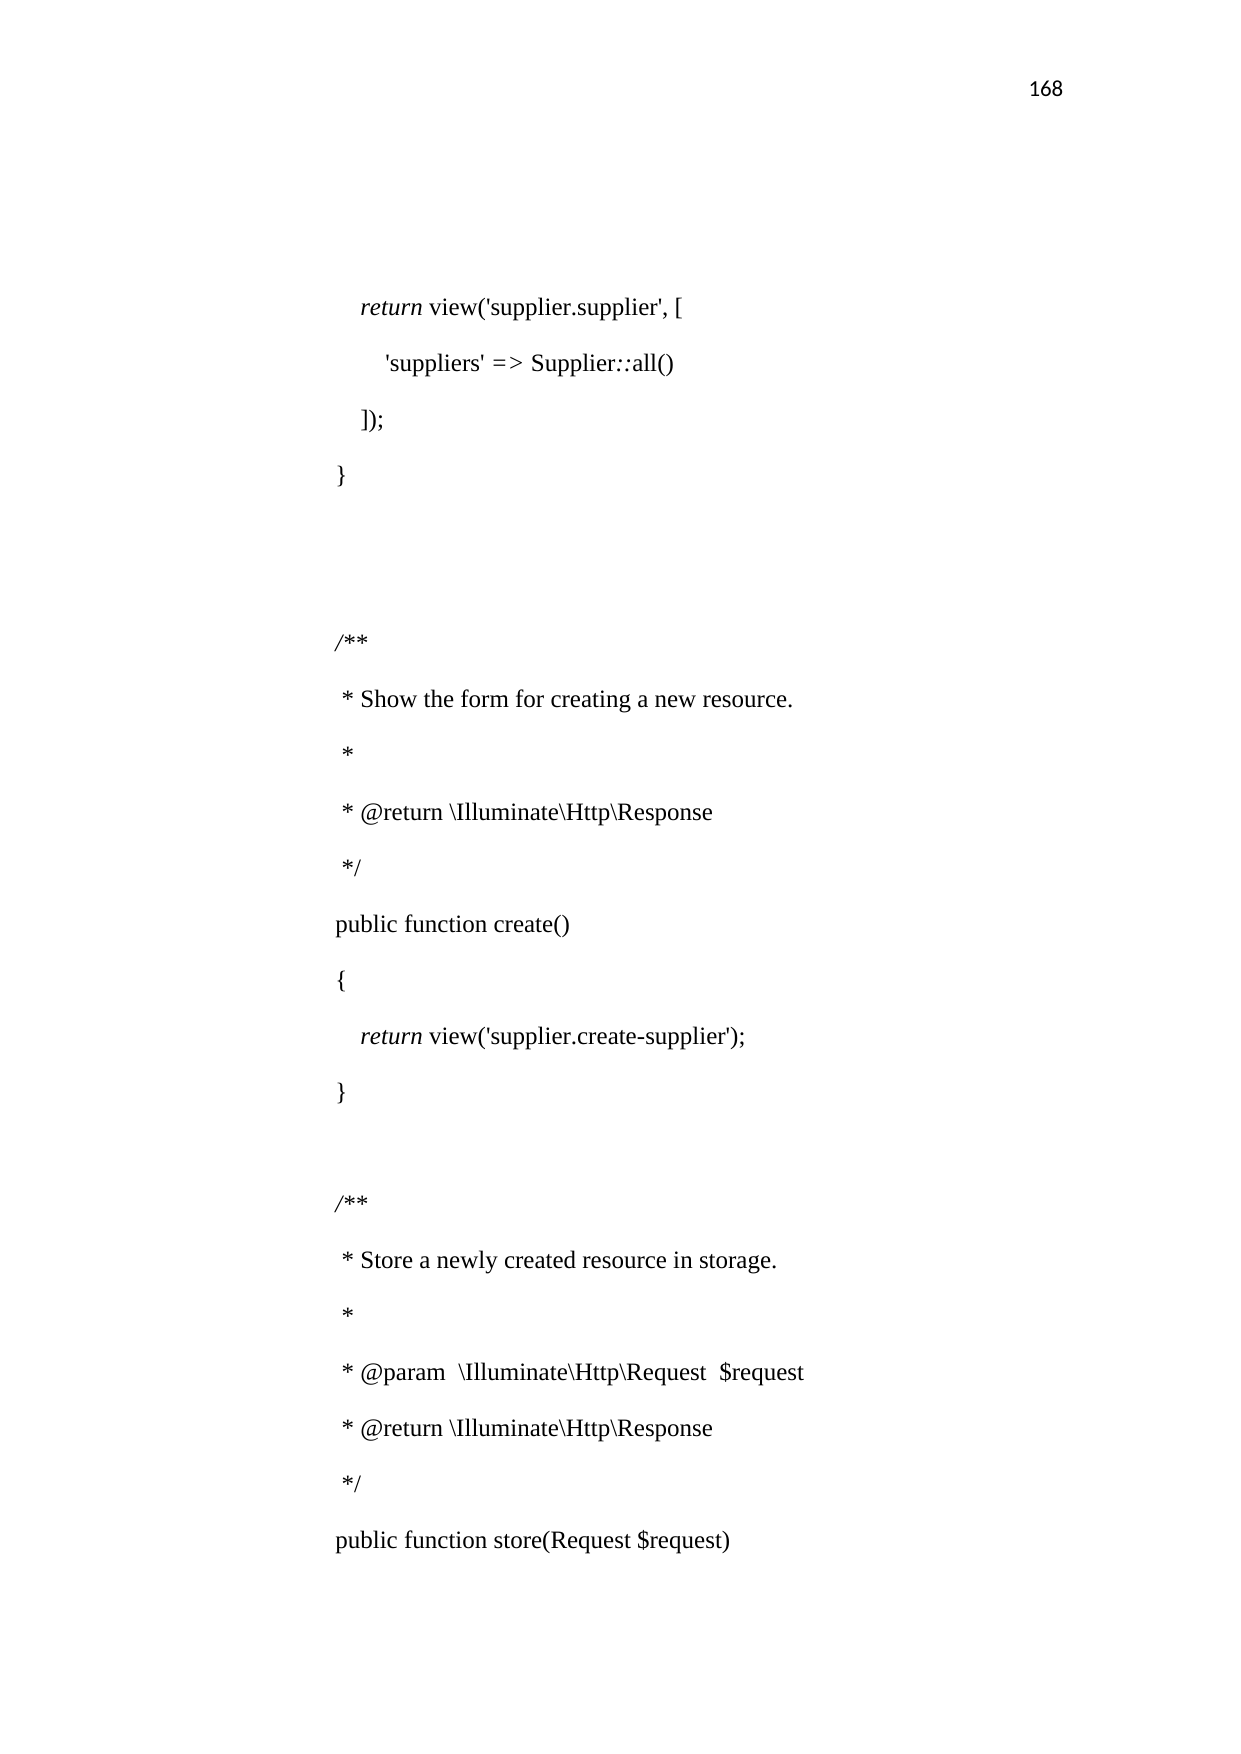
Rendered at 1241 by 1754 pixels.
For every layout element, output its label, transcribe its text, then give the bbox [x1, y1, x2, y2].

subtitle return view('supplier.create-supplier'); [310, 1021, 1063, 1049]
subtitle * [310, 1301, 1063, 1330]
subtitle } [310, 1077, 1063, 1106]
subtitle * @return \Illuminate\Http\Response [310, 1413, 1063, 1442]
subtitle /** [310, 628, 1063, 657]
subtitle { [310, 965, 1063, 993]
subtitle */ [310, 1469, 1063, 1498]
subtitle public function store(Request $request) [310, 1525, 1063, 1554]
subtitle * @param \Illuminate\Http\Request $request [310, 1357, 1063, 1386]
subtitle } [310, 460, 1063, 489]
subtitle return view('supplier.supplier', [ [310, 292, 1063, 321]
subtitle public function create() [310, 909, 1063, 937]
subtitle * Show the form for creating a new resource. [310, 684, 1063, 713]
subtitle ]); [310, 404, 1063, 433]
subtitle * [310, 741, 1063, 769]
subtitle * @return \Illuminate\Http\Response [310, 797, 1063, 825]
subtitle * Store a newly created resource in storage. [310, 1245, 1063, 1274]
subtitle 'suppliers' => Supplier::all() [310, 348, 1063, 377]
subtitle /** [310, 1189, 1063, 1218]
subtitle */ [310, 853, 1063, 881]
